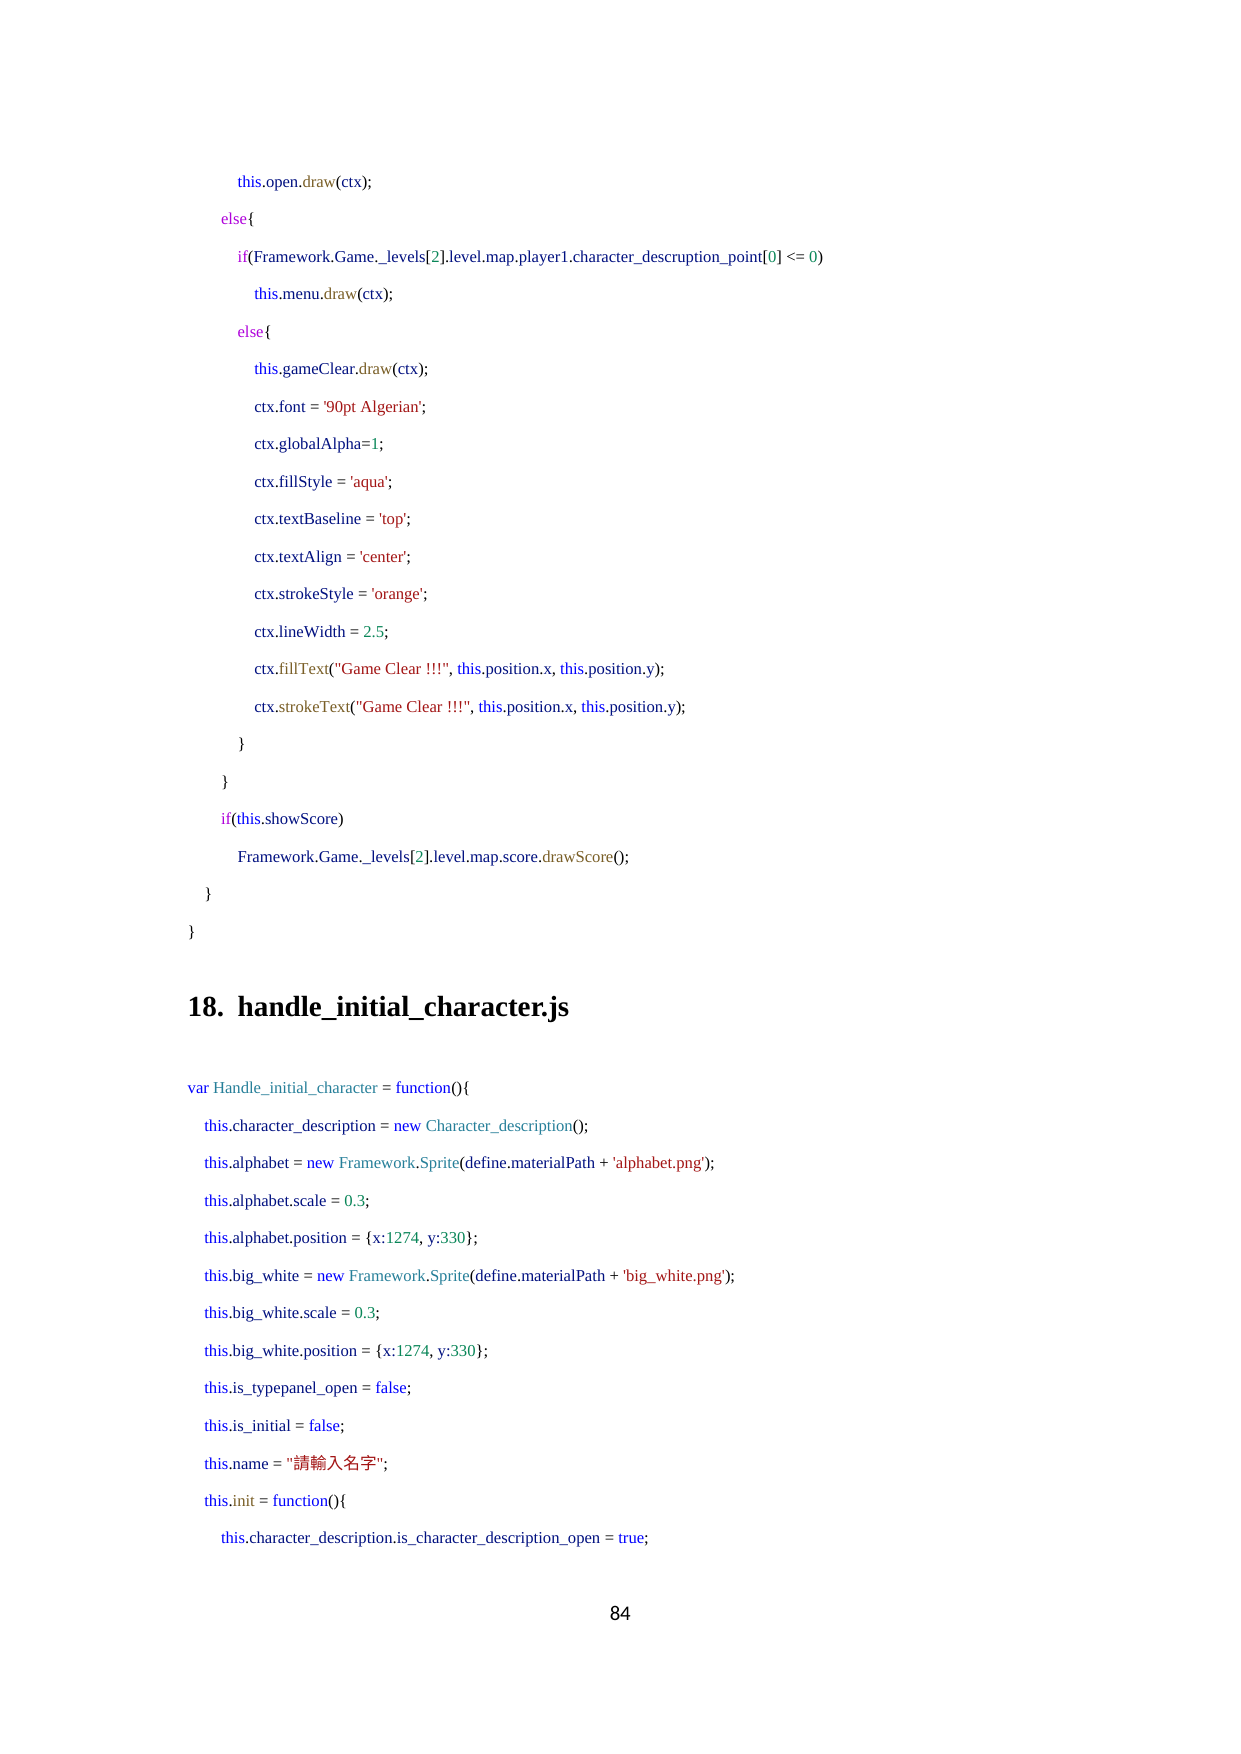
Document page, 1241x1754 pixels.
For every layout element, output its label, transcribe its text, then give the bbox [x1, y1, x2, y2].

text ctx.lineWidth = 2.5; [187, 612, 1053, 650]
text ctx.strokeText("Game Clear !!!", this.position.x, this.position.y); [187, 687, 1053, 725]
text this.big_white.position = {x:1274, y:330}; [187, 1331, 1053, 1369]
text this.alphabet.position = {x:1274, y:330}; [187, 1219, 1053, 1256]
text this.name = "請輸入名字"; [187, 1444, 1053, 1481]
text this.alphabet = new Framework.Sprite(define.materialPath + 'alphabet.png'); [187, 1144, 1053, 1181]
text this.gameClear.draw(ctx); [187, 350, 1053, 387]
text this.alphabet.scale = 0.3; [187, 1181, 1053, 1219]
text } [187, 725, 1053, 762]
text if(this.showScore) [187, 800, 1053, 837]
text ctx.textAlign = 'center'; [187, 537, 1053, 575]
text this.open.draw(ctx); [187, 162, 1053, 200]
text if(Framework.Game._levels[2].level.map.player1.character_descruption_point[0] <= 0) [187, 237, 1053, 275]
text this.menu.draw(ctx); [187, 275, 1053, 312]
text ctx.fillText("Game Clear !!!", this.position.x, this.position.y); [187, 650, 1053, 687]
text var Handle_initial_character = function(){ [187, 1069, 1053, 1106]
text this.big_white = new Framework.Sprite(define.materialPath + 'big_white.png'); [187, 1256, 1053, 1294]
text this.big_white.scale = 0.3; [187, 1294, 1053, 1331]
text ctx.strokeStyle = 'orange'; [187, 575, 1053, 612]
text Framework.Game._levels[2].level.map.score.drawScore(); [187, 837, 1053, 875]
text ctx.globalAlpha=1; [187, 425, 1053, 462]
text } [187, 912, 1053, 950]
text else{ [187, 200, 1053, 237]
text this.character_description = new Character_description(); [187, 1106, 1053, 1144]
text ctx.fillStyle = 'aqua'; [187, 462, 1053, 500]
text this.is_initial = false; [187, 1406, 1053, 1444]
subtitle handle_initial_character.js [187, 987, 1053, 1025]
text } [187, 762, 1053, 800]
text this.character_description.is_character_description_open = true; [187, 1519, 1053, 1556]
text this.is_typepanel_open = false; [187, 1369, 1053, 1406]
text else{ [187, 312, 1053, 350]
text ctx.textBaseline = 'top'; [187, 500, 1053, 537]
text } [187, 875, 1053, 912]
text this.init = function(){ [187, 1481, 1053, 1519]
text ctx.font = '90pt Algerian'; [187, 387, 1053, 425]
